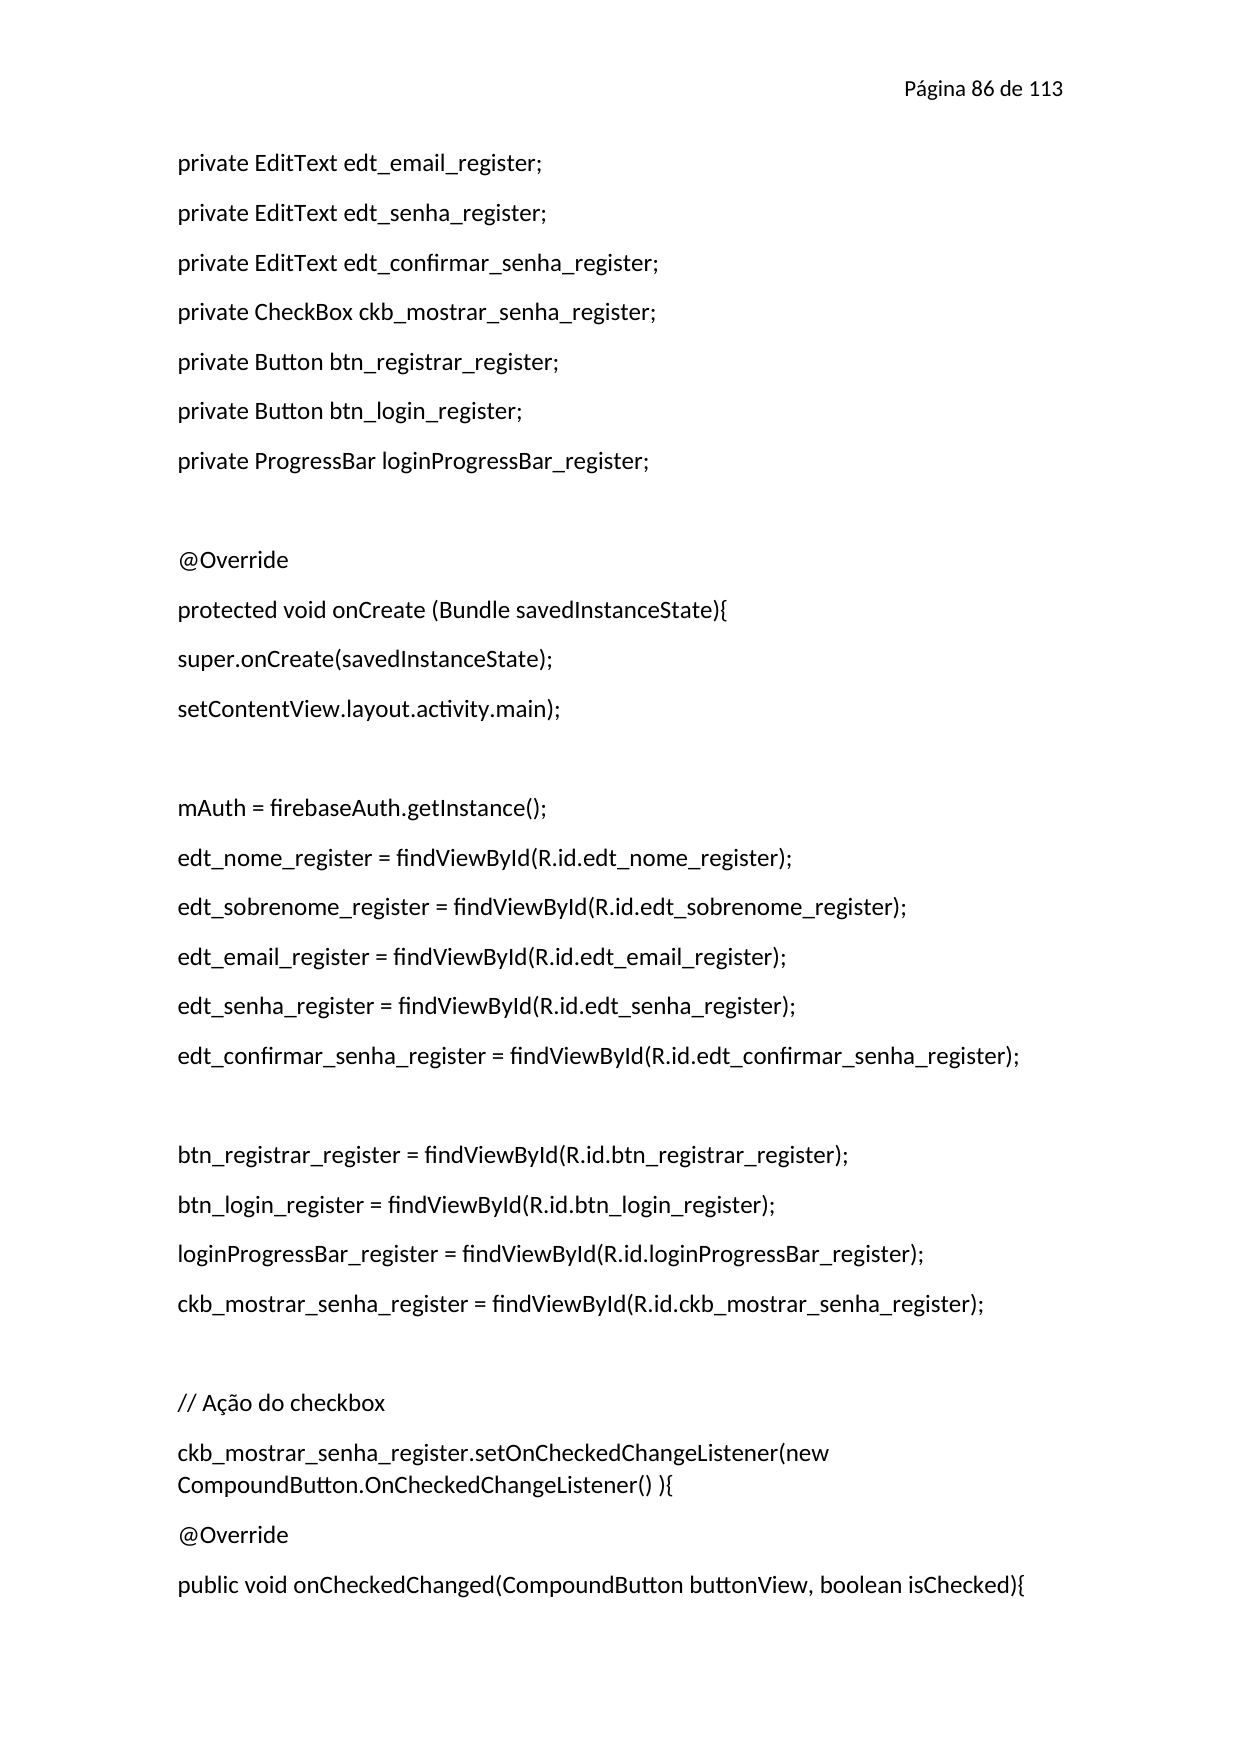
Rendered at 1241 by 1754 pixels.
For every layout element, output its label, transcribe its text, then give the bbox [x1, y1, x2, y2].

text edt_sobrenome_register = findViewById(R.id.edt_sobrenome_register); [177, 891, 1063, 922]
text private EditText edt_senha_register; [177, 197, 1063, 228]
text private Button btn_registrar_register; [177, 346, 1063, 376]
text public void onCheckedChanged(CompoundButton buttonView, boolean isChecked){ [177, 1569, 1063, 1599]
text ckb_mostrar_senha_register.setOnCheckedChangeListener(new CompoundButton.OnCheckedChangeListener() ){ [177, 1437, 1063, 1500]
text // Ação do checkbox [177, 1387, 1063, 1418]
text private Button btn_login_register; [177, 396, 1063, 426]
text super.onCreate(savedInstanceState); [177, 643, 1063, 674]
text btn_login_register = findViewById(R.id.btn_login_register); [177, 1189, 1063, 1219]
text edt_senha_register = findViewById(R.id.edt_senha_register); [177, 991, 1063, 1021]
text ckb_mostrar_senha_register = findViewById(R.id.ckb_mostrar_senha_register); [177, 1288, 1063, 1318]
text setContentView.layout.activity.main); [177, 693, 1063, 723]
text edt_confirmar_senha_register = findViewById(R.id.edt_confirmar_senha_register); [177, 1040, 1063, 1071]
text private ProgressBar loginProgressBar_register; [177, 445, 1063, 476]
text private EditText edt_confirmar_senha_register; [177, 247, 1063, 277]
text @Override [177, 1519, 1063, 1550]
text btn_registrar_register = findViewById(R.id.btn_registrar_register); [177, 1139, 1063, 1170]
text private EditText edt_email_register; [177, 148, 1063, 178]
text protected void onCreate (Bundle savedInstanceState){ [177, 594, 1063, 624]
text @Override [177, 544, 1063, 575]
text private CheckBox ckb_mostrar_senha_register; [177, 296, 1063, 327]
text loginProgressBar_register = findViewById(R.id.loginProgressBar_register); [177, 1238, 1063, 1269]
text edt_email_register = findViewById(R.id.edt_email_register); [177, 941, 1063, 971]
text mAuth = firebaseAuth.getInstance(); [177, 792, 1063, 823]
text edt_nome_register = findViewById(R.id.edt_nome_register); [177, 842, 1063, 872]
